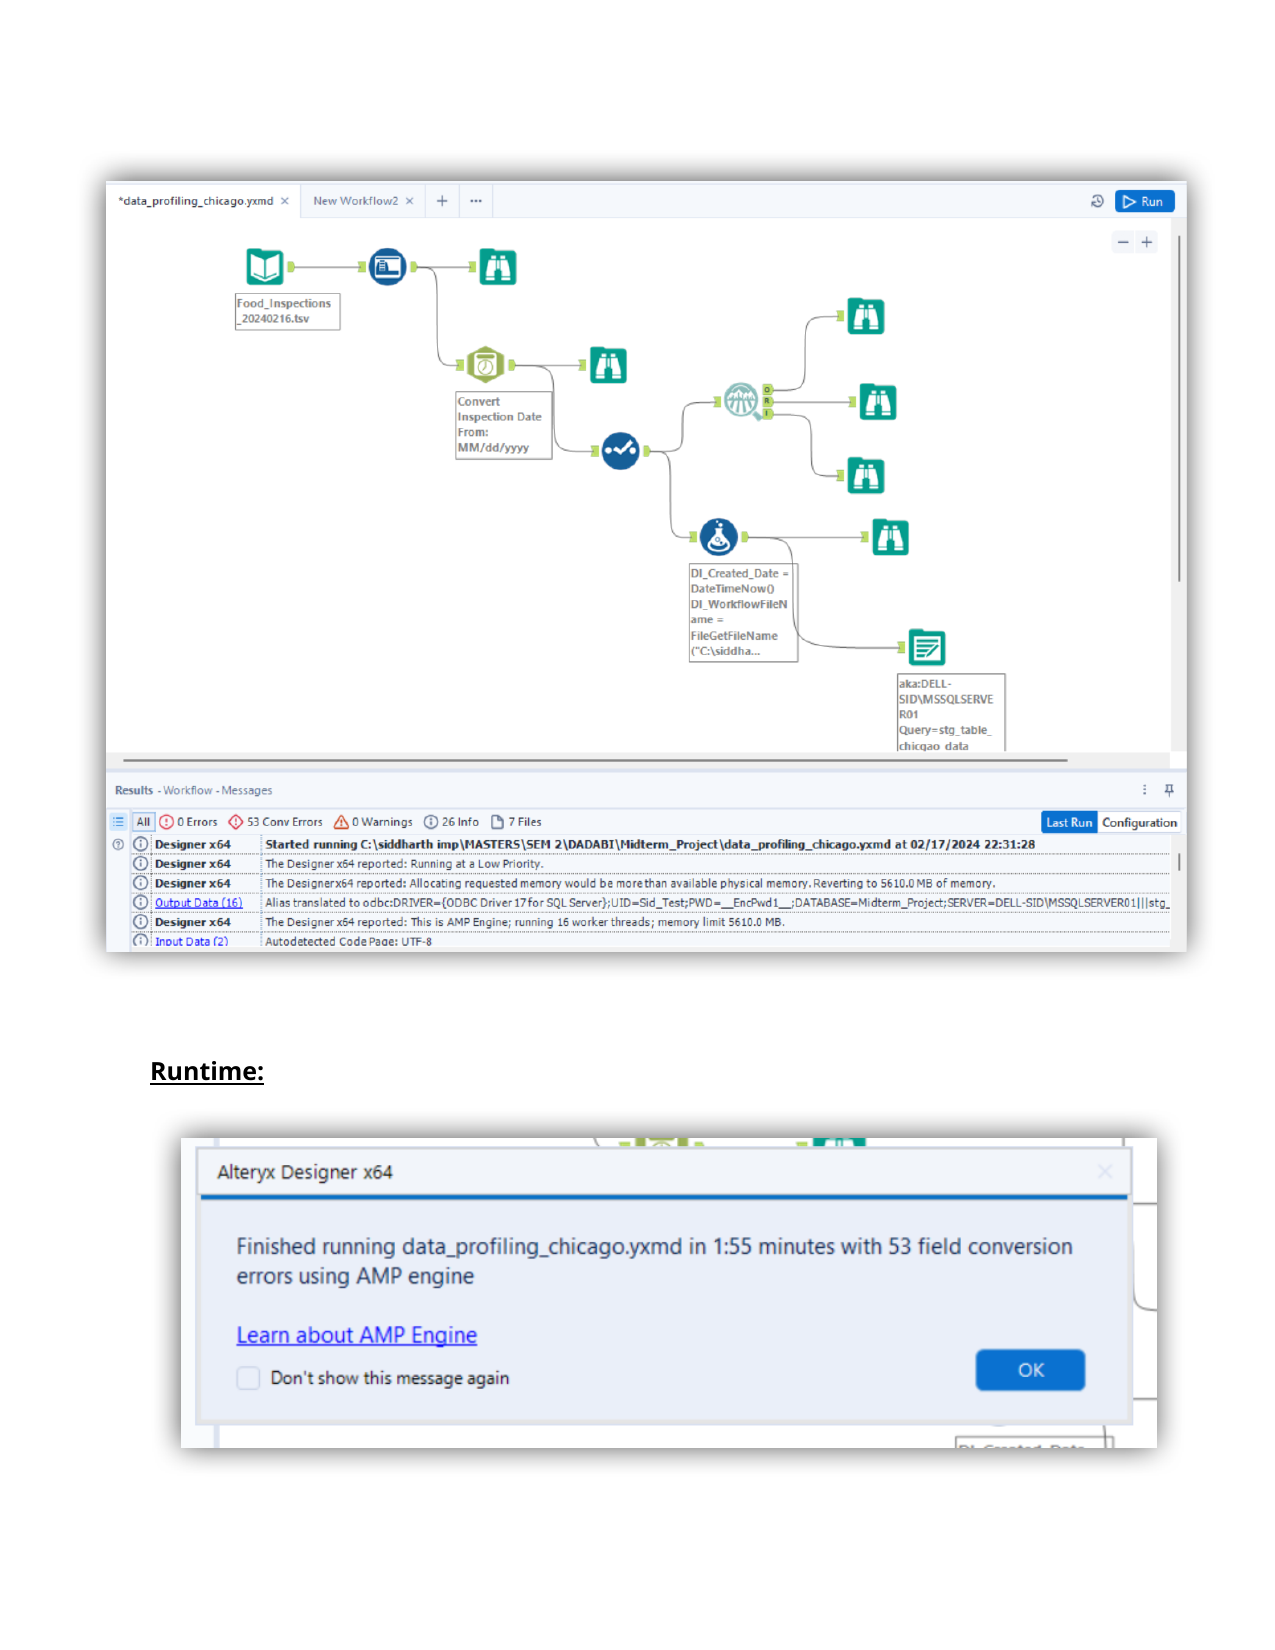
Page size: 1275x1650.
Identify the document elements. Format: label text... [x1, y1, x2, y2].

picture [181, 1138, 1157, 1448]
text Runtime: [75, 1054, 1200, 1088]
picture [106, 181, 1187, 952]
